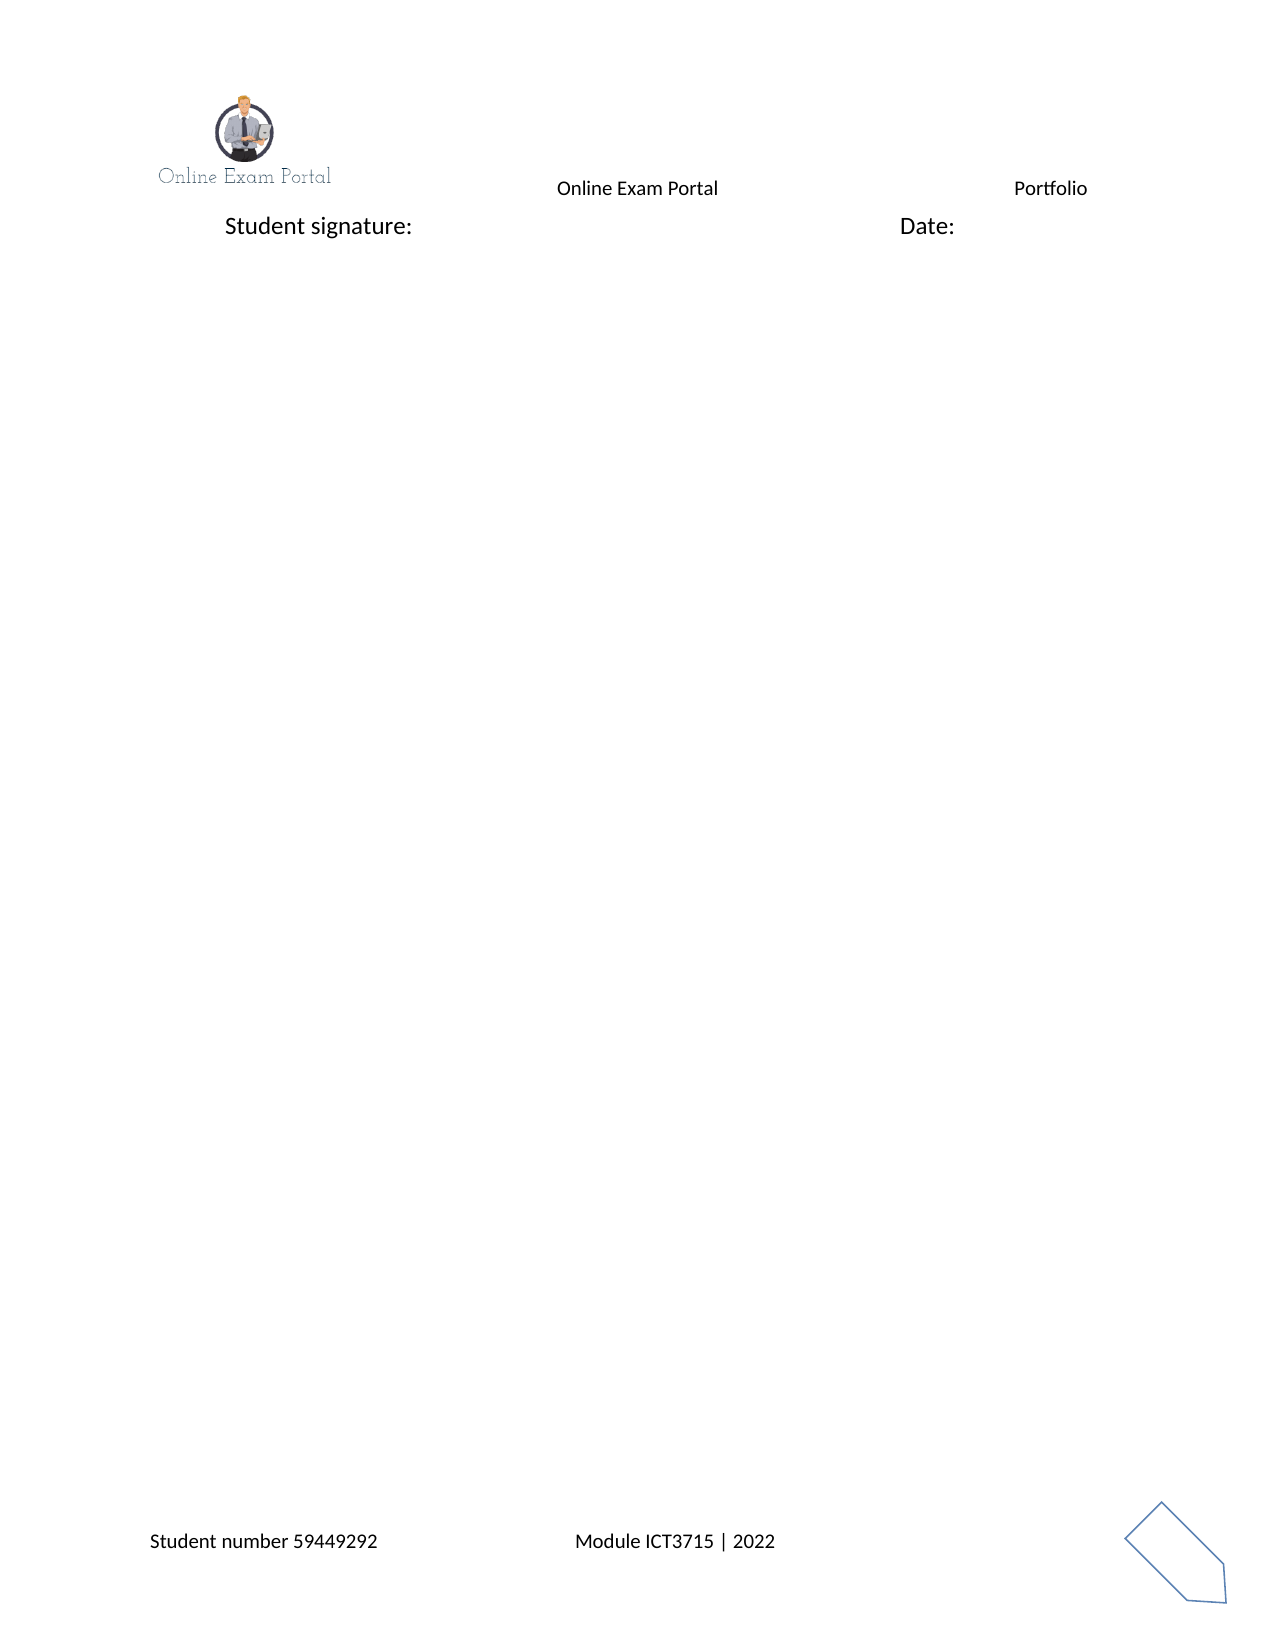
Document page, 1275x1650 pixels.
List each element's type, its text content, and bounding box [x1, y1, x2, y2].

text Student signature: Date: [225, 210, 1125, 241]
picture [150, 87, 340, 196]
